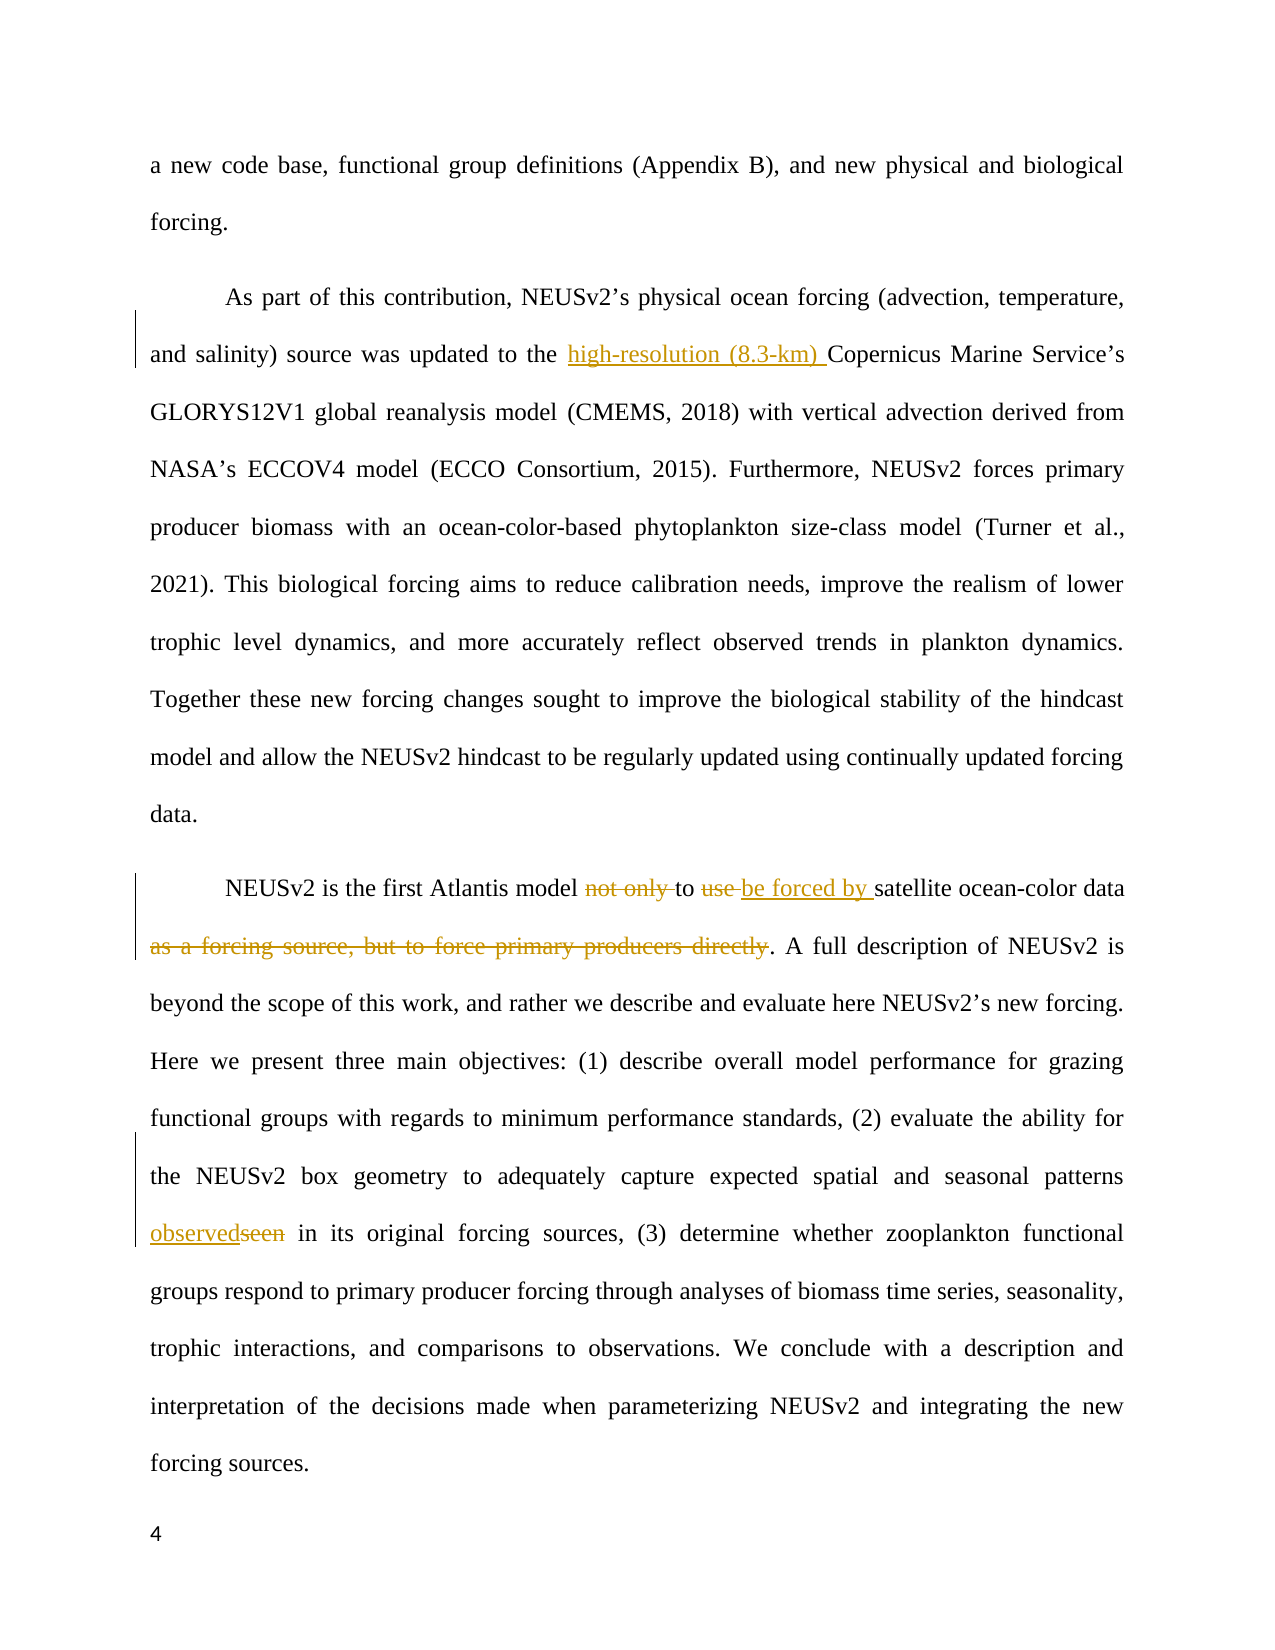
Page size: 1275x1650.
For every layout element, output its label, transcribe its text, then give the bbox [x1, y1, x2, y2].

text As part of this contribution, NEUSv2’s physical ocean forcing (advection, temperature, and salinity) source was updated to the Copernicus Marine Service’s GLORYS12V1 global reanalysis model (CMEMS, 2018) with vertical advection derived from NASA’s ECCOV4 model (ECCO Consortium, 2015). Furthermore, NEUSv2 forces primary producer biomass with an ocean-color-based phytoplankton size-class model (Turner et al., 2021). This biological forcing aims to reduce calibration needs, improve the realism of lower trophic level dynamics, and more accurately reflect observed trends in plankton dynamics. Together these new forcing changes sought to improve the biological stability of the hindcast model and allow the NEUSv2 hindcast to be regularly updated using continually updated forcing data. [150, 282, 1125, 828]
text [150, 150, 1125, 236]
text NEUSv2 is the first Atlantis model to satellite ocean-color data. A full description of NEUSv2 is beyond the scope of this work, and rather we describe and evaluate here NEUSv2’s new forcing. Here we present three main objectives: (1) describe overall model performance for grazing functional groups with regards to minimum performance standards, (2) evaluate the ability for the NEUSv2 box geometry to adequately capture expected spatial and seasonal patterns in its original forcing sources, (3) determine whether zooplankton functional groups respond to primary producer forcing through analyses of biomass time series, seasonality, trophic interactions, and comparisons to observations. We conclude with a description and interpretation of the decisions made when parameterizing NEUSv2 and integrating the new forcing sources. [150, 873, 1125, 1477]
